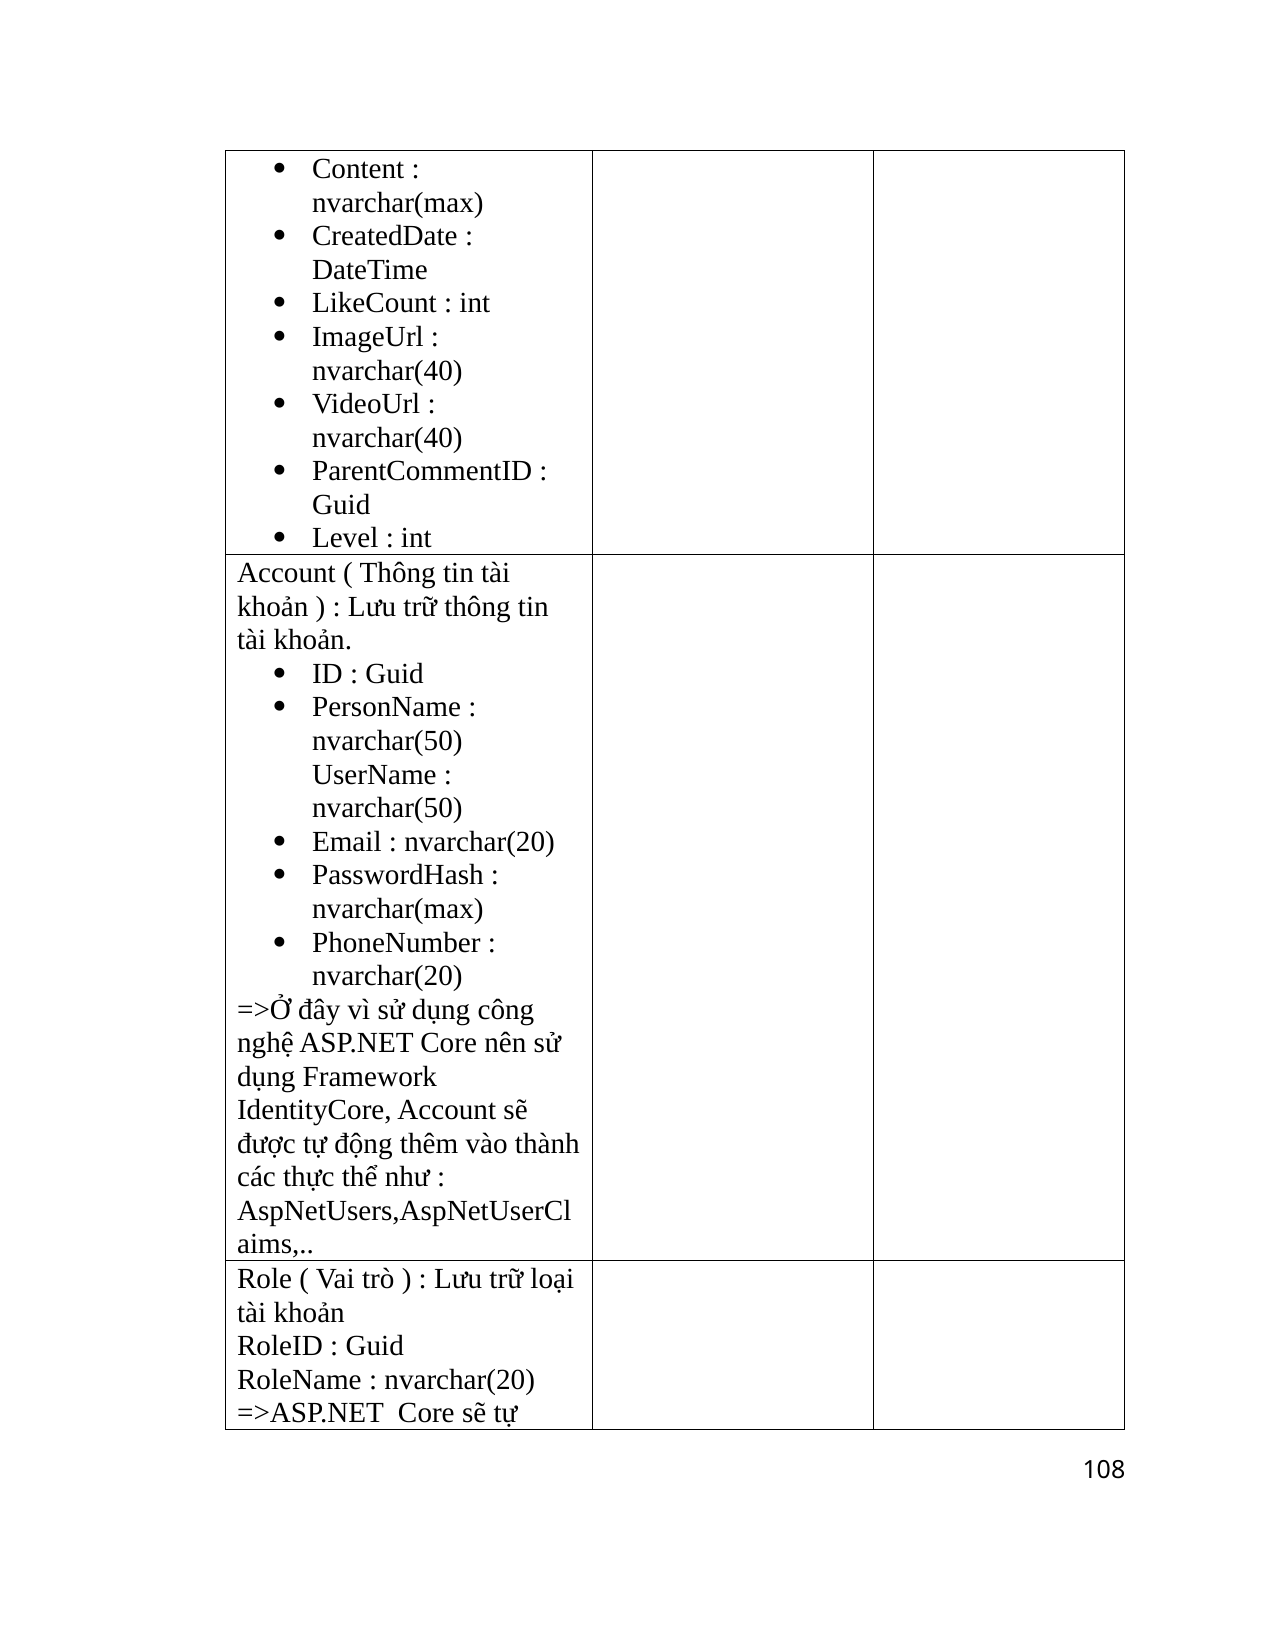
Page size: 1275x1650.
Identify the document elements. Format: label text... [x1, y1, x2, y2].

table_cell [226, 1261, 592, 1429]
table_cell [874, 1261, 1124, 1429]
table_cell [593, 1261, 873, 1429]
table_cell [593, 151, 873, 554]
table_cell Account ( Thông tin tài khoản ) : Lưu trữ thông tin tài khoản. ID : Guid PersonName : nvarchar(50) UserName : nvarchar(50) Email : nvarchar(20) PasswordHash : nvarchar(max) PhoneNumber : nvarchar(20) =>Ở đây vì sử dụng công nghệ ASP.NET Core nên sử dụng Framework IdentityCore, Account sẽ được tự động thêm vào thành các thực thể như : AspNetUsers,AspNetUserClaims,.. [226, 555, 592, 1260]
table_cell [874, 555, 1124, 1260]
table_cell [593, 555, 873, 1260]
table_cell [226, 151, 592, 554]
table_cell [874, 151, 1124, 554]
